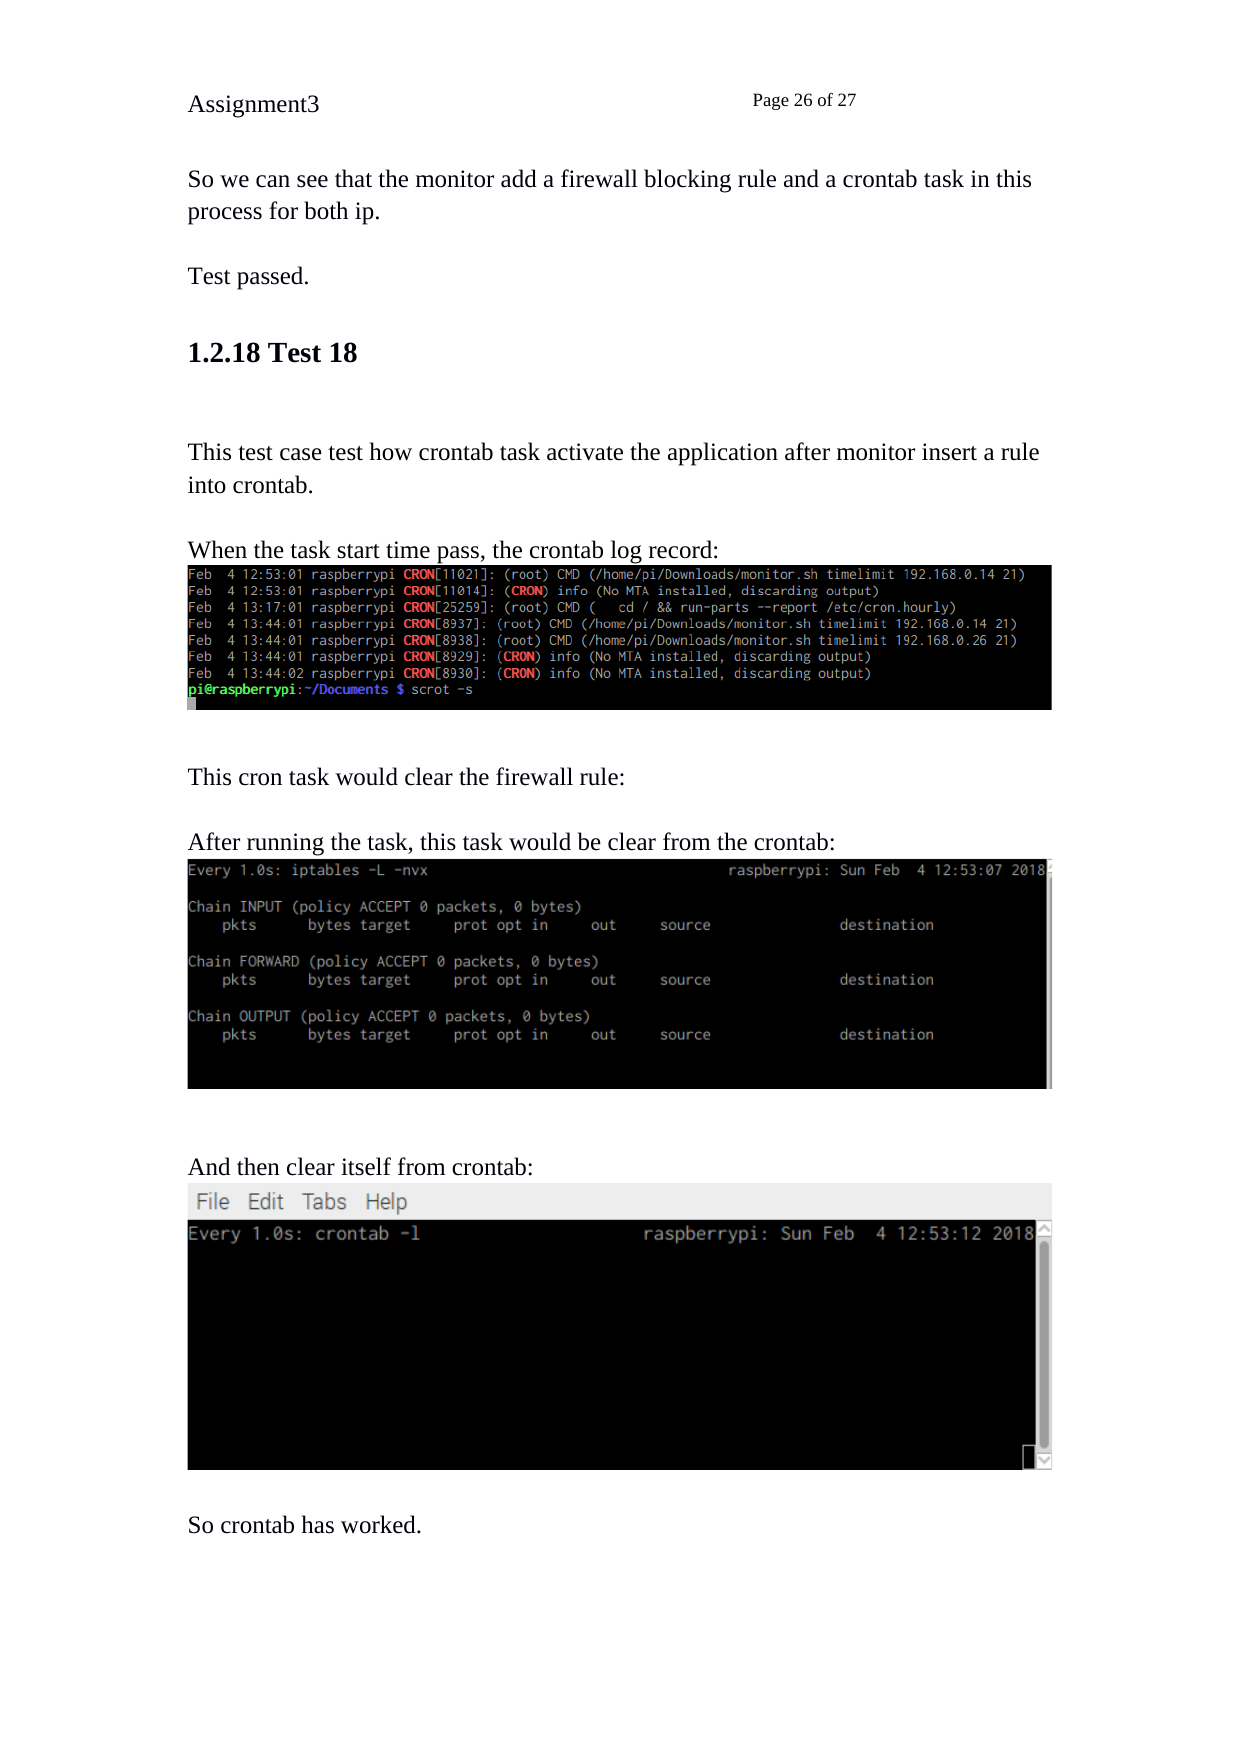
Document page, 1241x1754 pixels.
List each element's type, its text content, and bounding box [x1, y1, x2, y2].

subtitle 1.2.18 Test 18 [187, 319, 1053, 384]
text Test passed. [187, 259, 1053, 292]
text When the task start time pass, the crontab log record: [187, 533, 1053, 566]
text This test case test how crontab task activate the application after monitor insert a rule into crontab. [187, 436, 1053, 501]
text So we can see that the monitor add a firewall blocking rule and a crontab task in this process for both ip. [187, 162, 1053, 227]
text After running the task, this task would be clear from the crontab: [187, 826, 1053, 858]
text And then clear itself from crontab: [187, 1151, 1053, 1183]
picture [187, 1183, 1053, 1470]
text This cron task would clear the firewall rule: [187, 761, 1053, 793]
text So crontab has worked. [187, 1508, 1053, 1541]
picture [187, 858, 1053, 1089]
picture [187, 565, 1052, 710]
